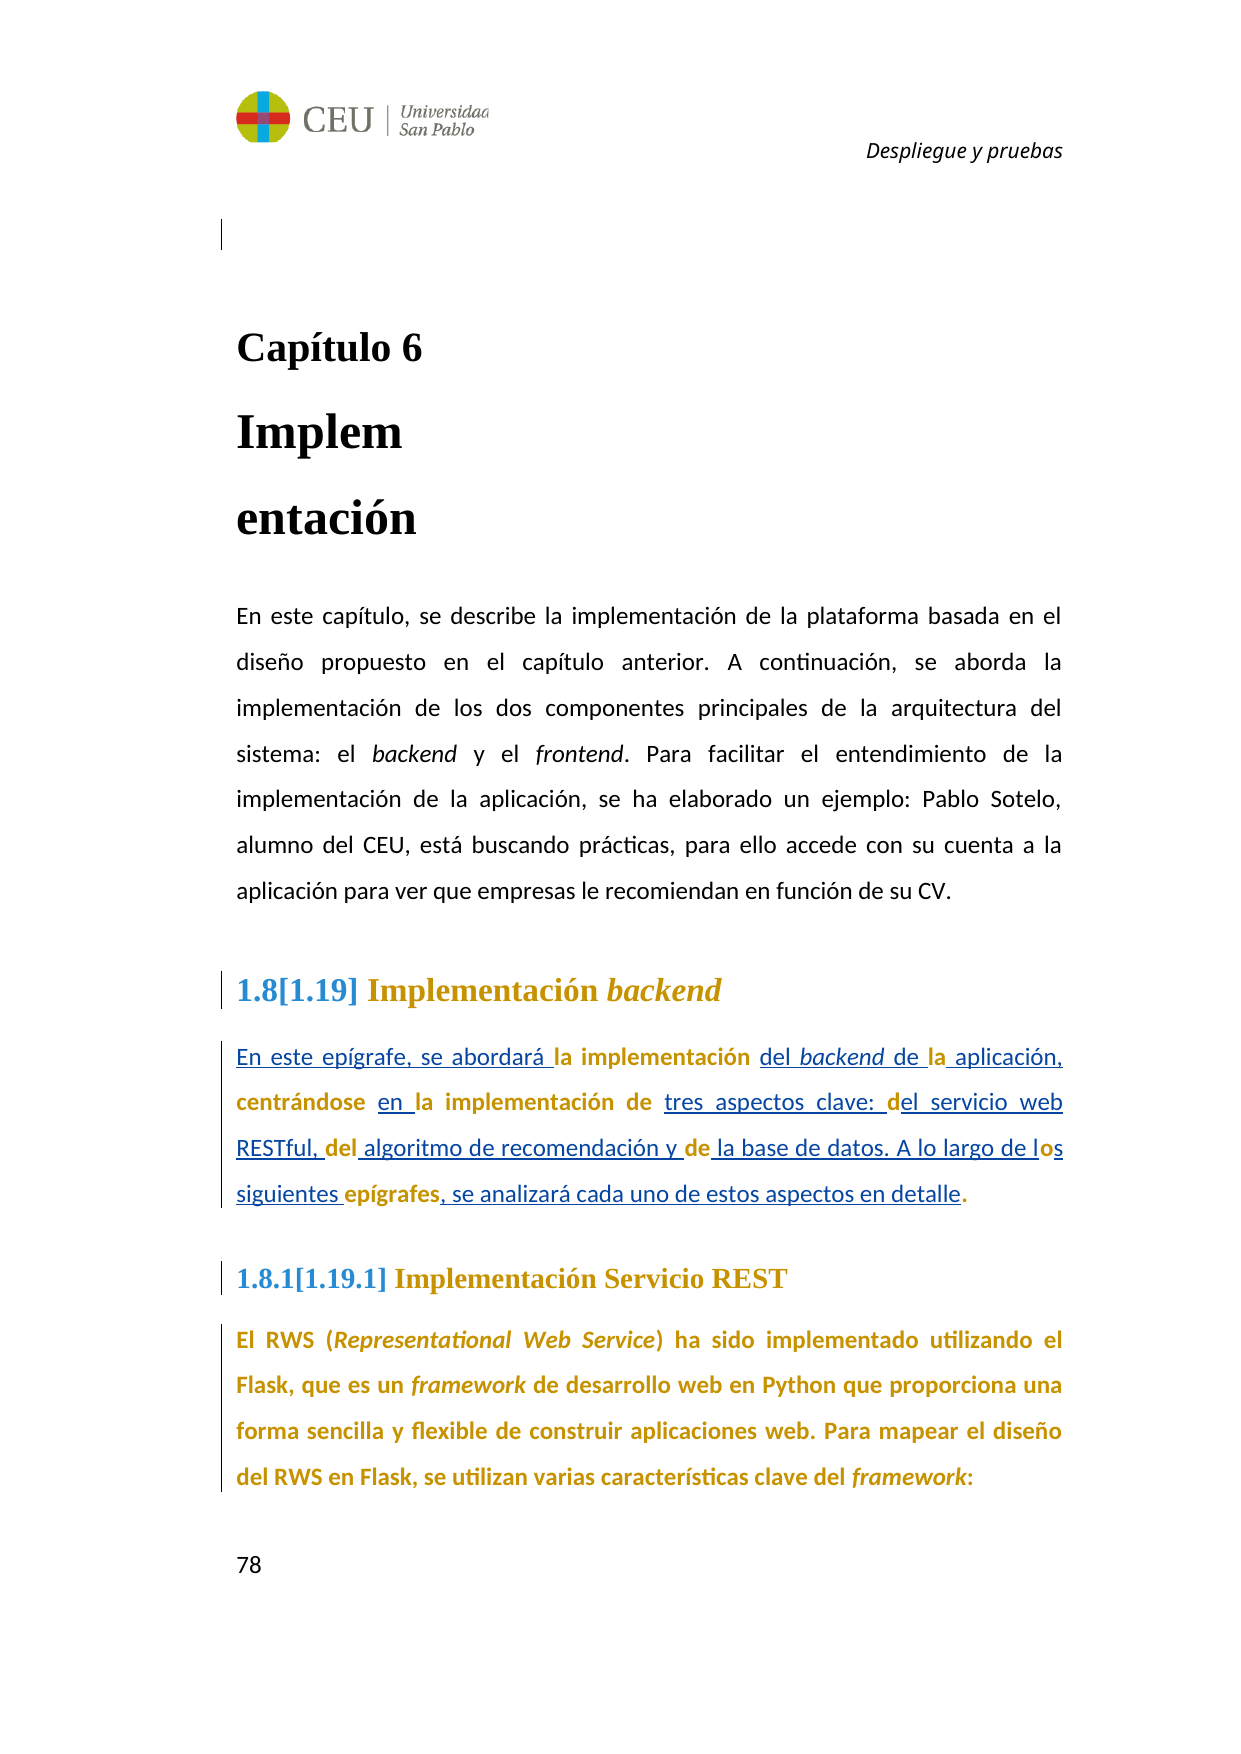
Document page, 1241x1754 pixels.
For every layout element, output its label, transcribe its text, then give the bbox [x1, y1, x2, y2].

subtitle Implementación backend [236, 971, 1063, 1009]
picture [235, 89, 489, 143]
subtitle Implementación [236, 315, 423, 545]
text En este capítulo, se describe la implementación de la plataforma basada en el diseño propuesto en el capítulo anterior. A continuación, se aborda la implementación de los dos componentes principales de la arquitectura del sistema: el backend y el frontend. Para facilitar el entendimiento de la implementación de la aplicación, se ha elaborado un ejemplo: Pablo Sotelo, alumno del CEU, está buscando prácticas, para ello accede con su cuenta a la aplicación para ver que empresas le recomiendan en función de su CV. [236, 290, 1063, 905]
text la implementación lacentrándose la implementación de ddeldeoepígrafes. [236, 1041, 1063, 1208]
text El RWS (Representational Web Service) ha sido implementado utilizando el Flask, que es un framework de desarrollo web en Python que proporciona una forma sencilla y flexible de construir aplicaciones web. Para mapear el diseño del RWS en Flask, se utilizan varias características clave del framework: [236, 1324, 1063, 1492]
subtitle Implementación Servicio REST [236, 1261, 1063, 1294]
